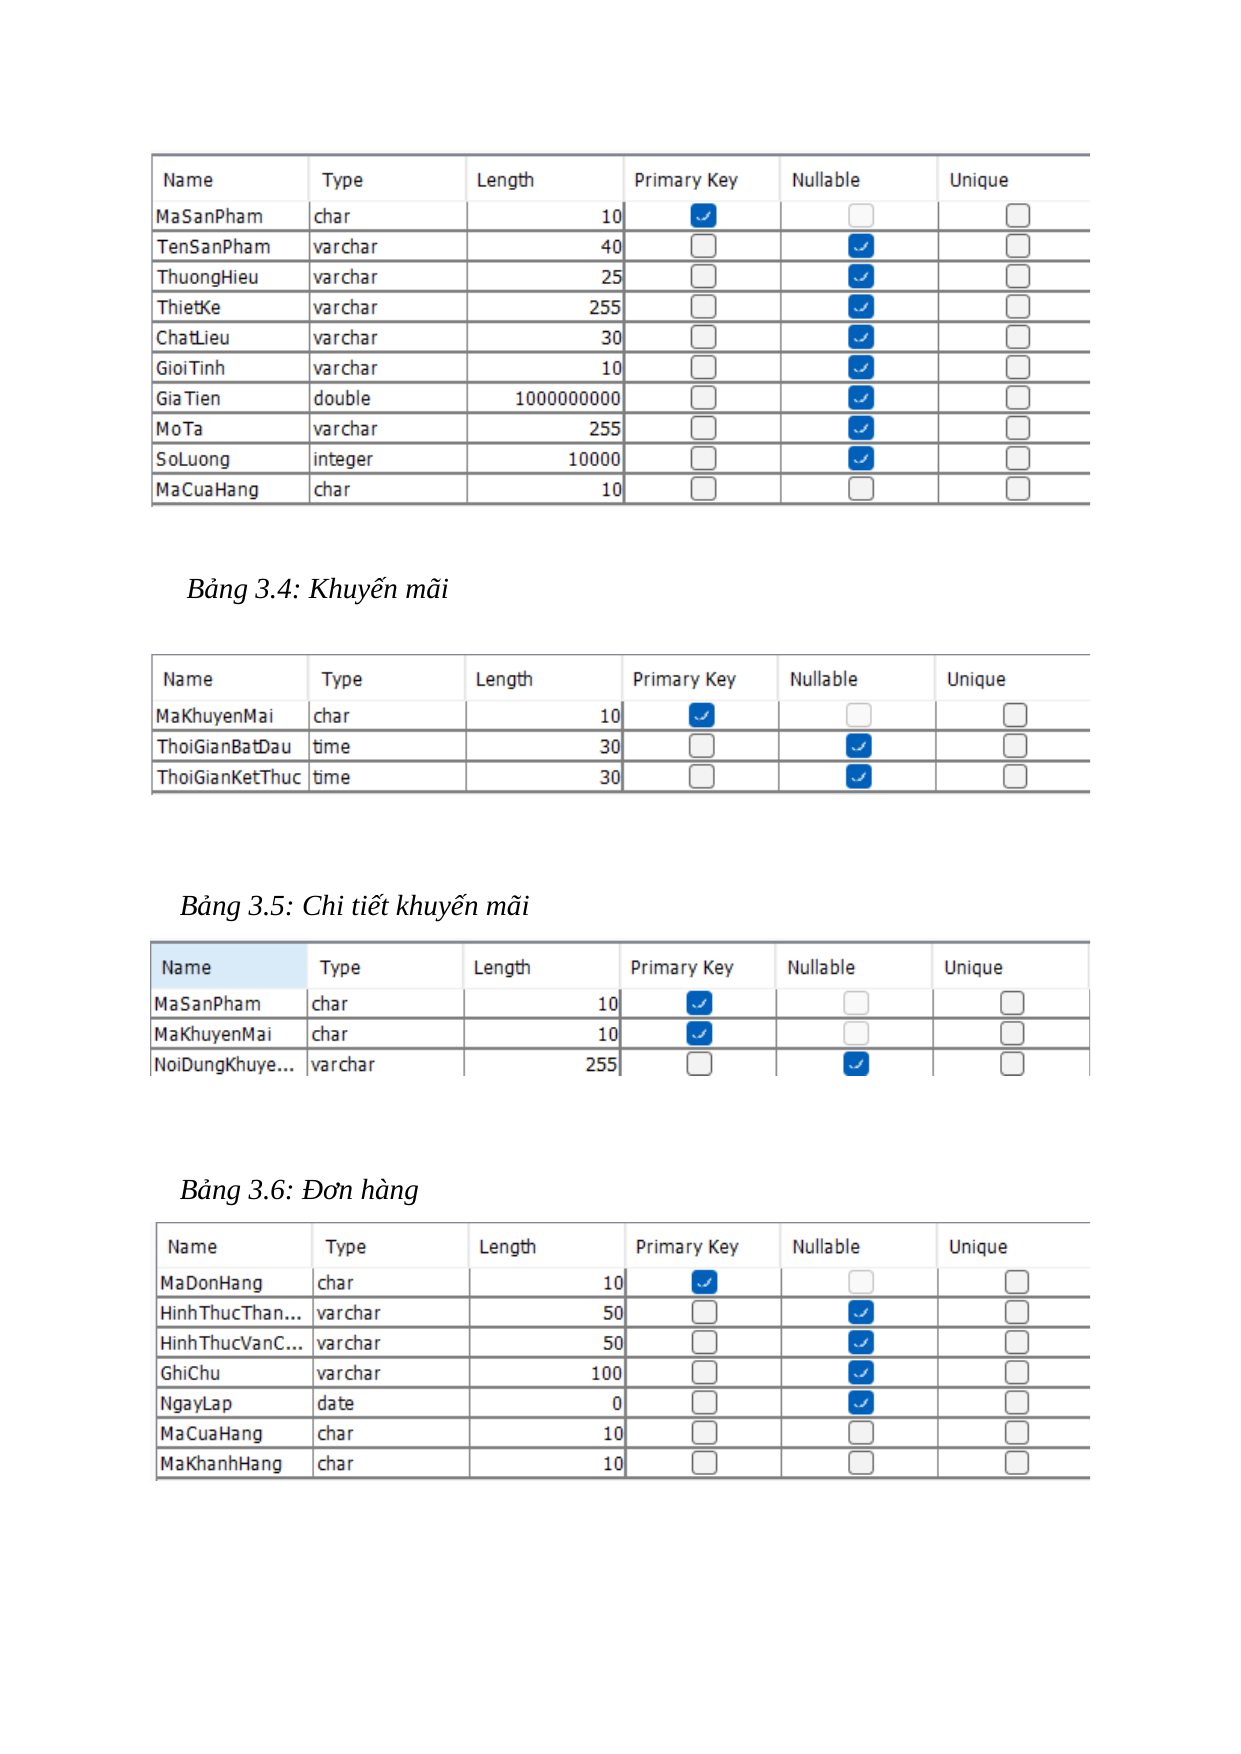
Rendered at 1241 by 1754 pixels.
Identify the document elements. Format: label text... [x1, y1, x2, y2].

picture [150, 150, 1091, 507]
text Bảng 3.4: Khuyến mãi [150, 571, 1090, 604]
picture [150, 1222, 1091, 1481]
text Bảng 3.6: Đơn hàng [179, 1172, 1090, 1206]
text Bảng 3.5: Chi tiết khuyến mãi [179, 888, 1090, 922]
picture [150, 938, 1091, 1076]
picture [150, 654, 1091, 795]
